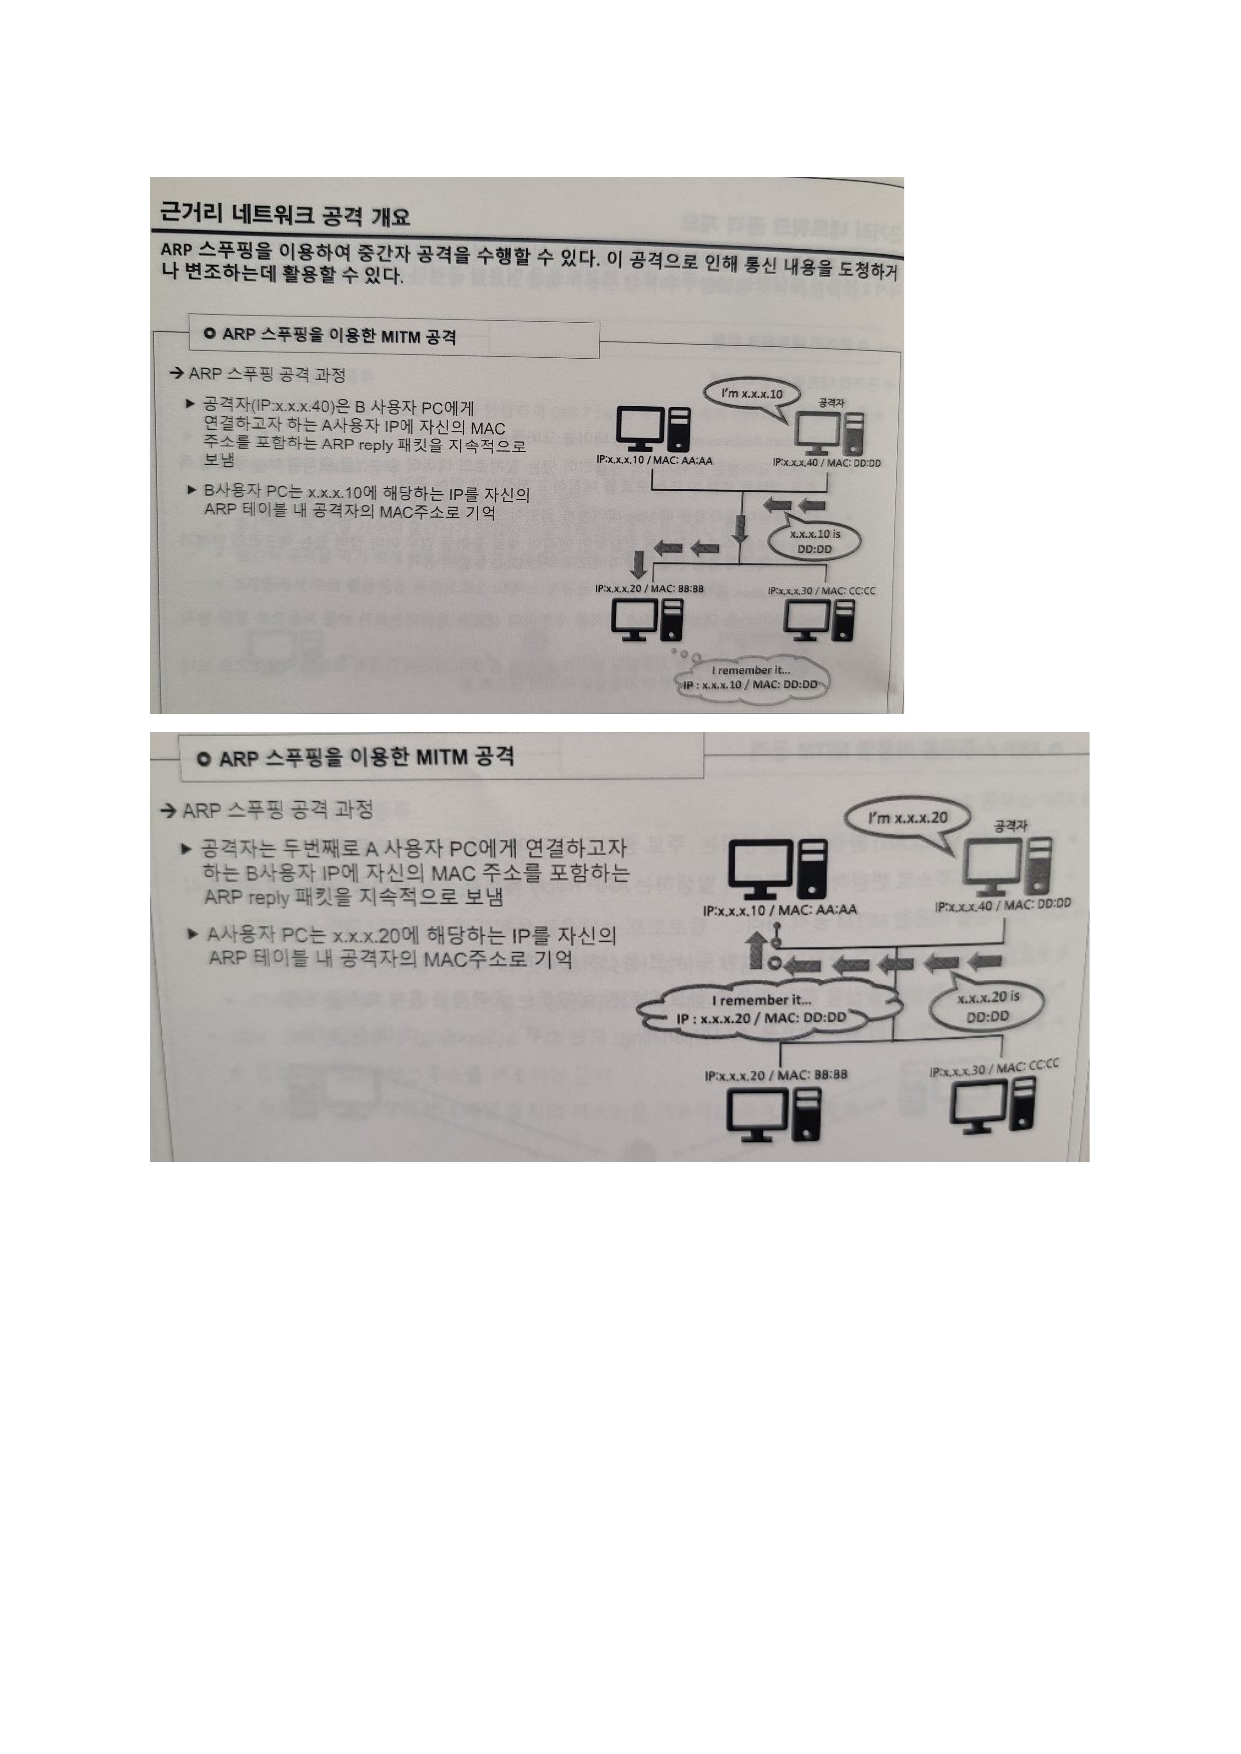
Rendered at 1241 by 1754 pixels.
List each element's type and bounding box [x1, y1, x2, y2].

picture [150, 177, 905, 714]
picture [150, 732, 1090, 1162]
